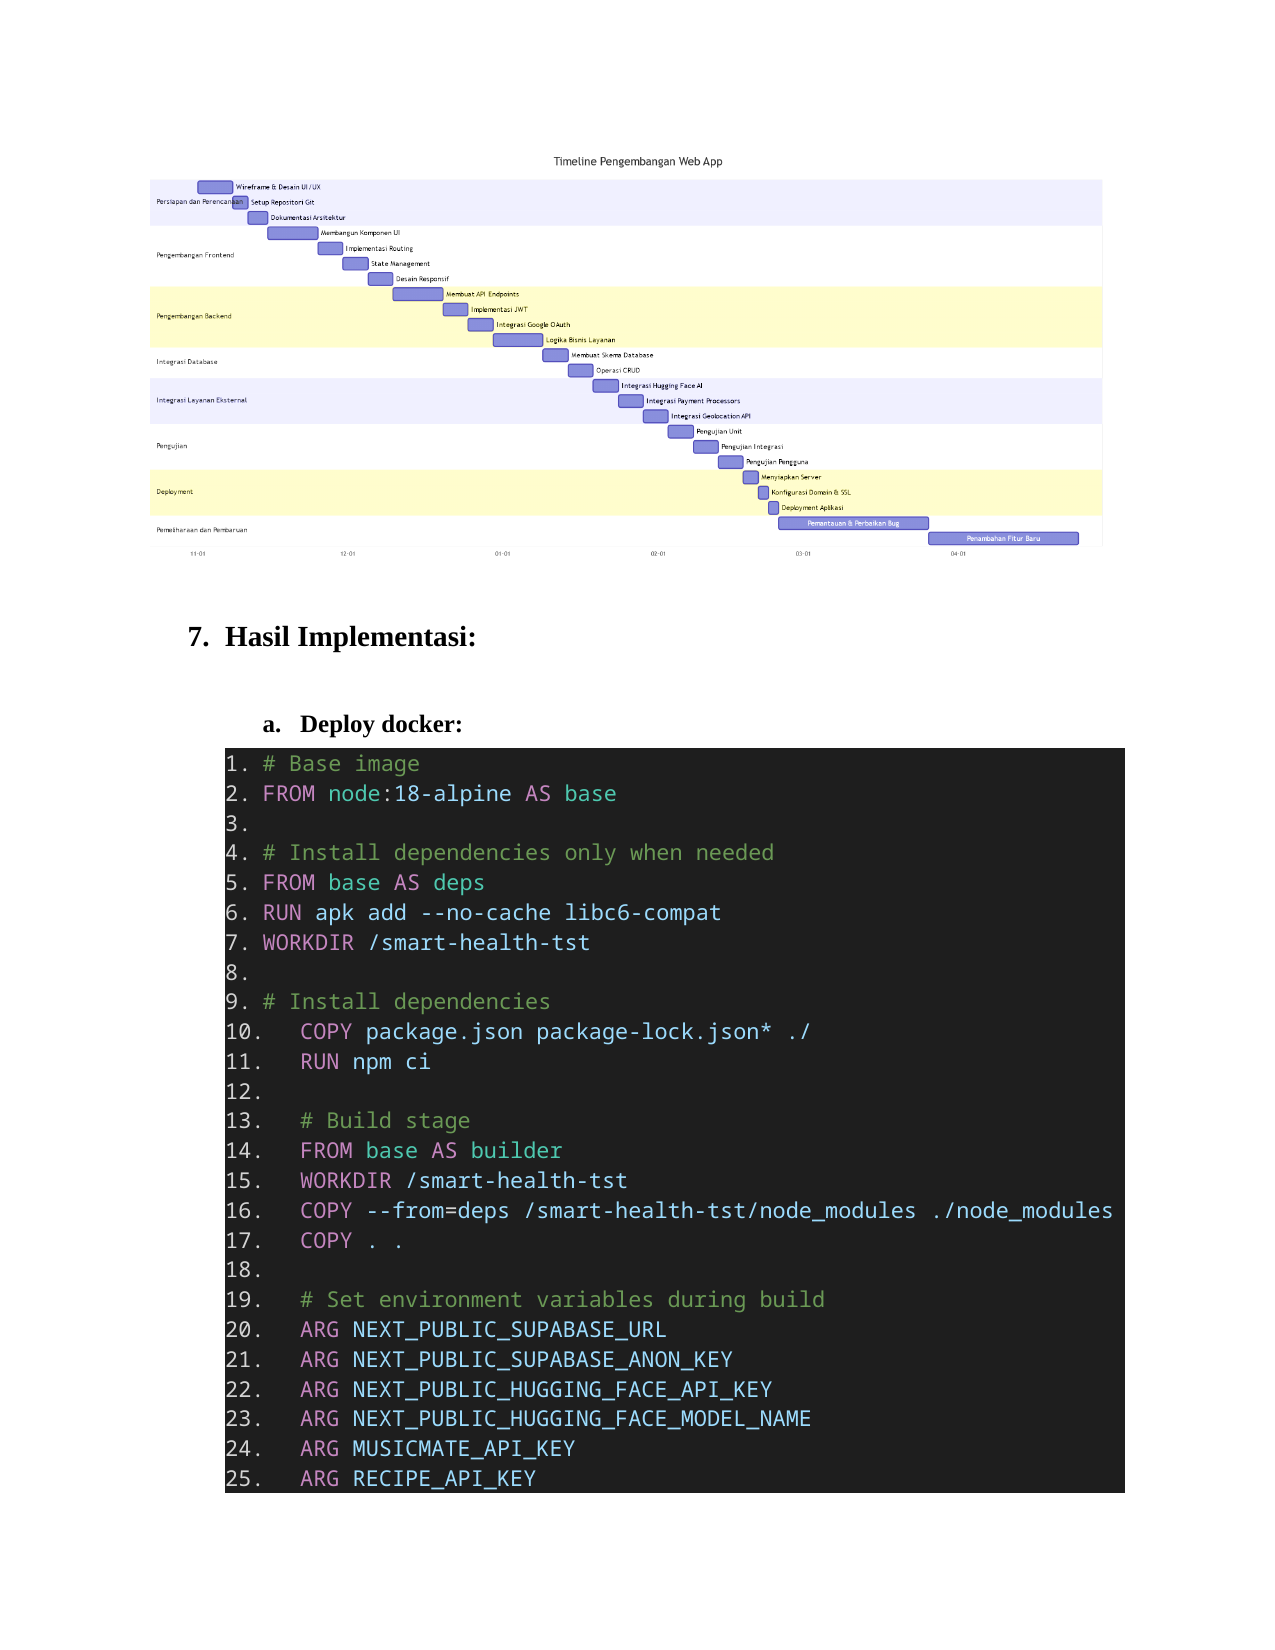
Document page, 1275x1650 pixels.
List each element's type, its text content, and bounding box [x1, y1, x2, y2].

list RUN npm ci [225, 1046, 1125, 1076]
list # Install dependencies only when needed [225, 837, 1125, 867]
list FROM base AS deps [225, 867, 1125, 897]
subtitle Deploy docker: [262, 709, 1125, 737]
list WORKDIR /smart-health-tst [225, 1165, 1125, 1195]
list FROM node:18-alpine AS base [225, 778, 1125, 808]
picture [150, 150, 1125, 579]
list RUN apk add --no-cache libc6-compat [225, 897, 1125, 927]
list COPY . . [225, 1225, 1125, 1254]
list COPY package.json package-lock.json* ./ [225, 1016, 1125, 1046]
list COPY --from=deps /smart-health-tst/node_modules ./node_modules [225, 1195, 1125, 1225]
list # Install dependencies [225, 986, 1125, 1016]
list ARG NEXT_PUBLIC_HUGGING_FACE_MODEL_NAME [225, 1403, 1125, 1433]
list # Set environment variables during build [225, 1284, 1125, 1314]
list ARG NEXT_PUBLIC_SUPABASE_URL [225, 1314, 1125, 1344]
list ARG RECIPE_API_KEY [225, 1463, 1125, 1493]
list ARG NEXT_PUBLIC_SUPABASE_ANON_KEY [225, 1344, 1125, 1374]
list # Base image [225, 748, 1125, 778]
list ARG MUSICMATE_API_KEY [225, 1433, 1125, 1463]
list ARG NEXT_PUBLIC_HUGGING_FACE_API_KEY [225, 1374, 1125, 1403]
list WORKDIR /smart-health-tst [225, 927, 1125, 957]
subtitle Hasil Implementasi: [187, 619, 1125, 653]
list # Build stage [225, 1106, 1125, 1135]
list FROM base AS builder [225, 1135, 1125, 1165]
